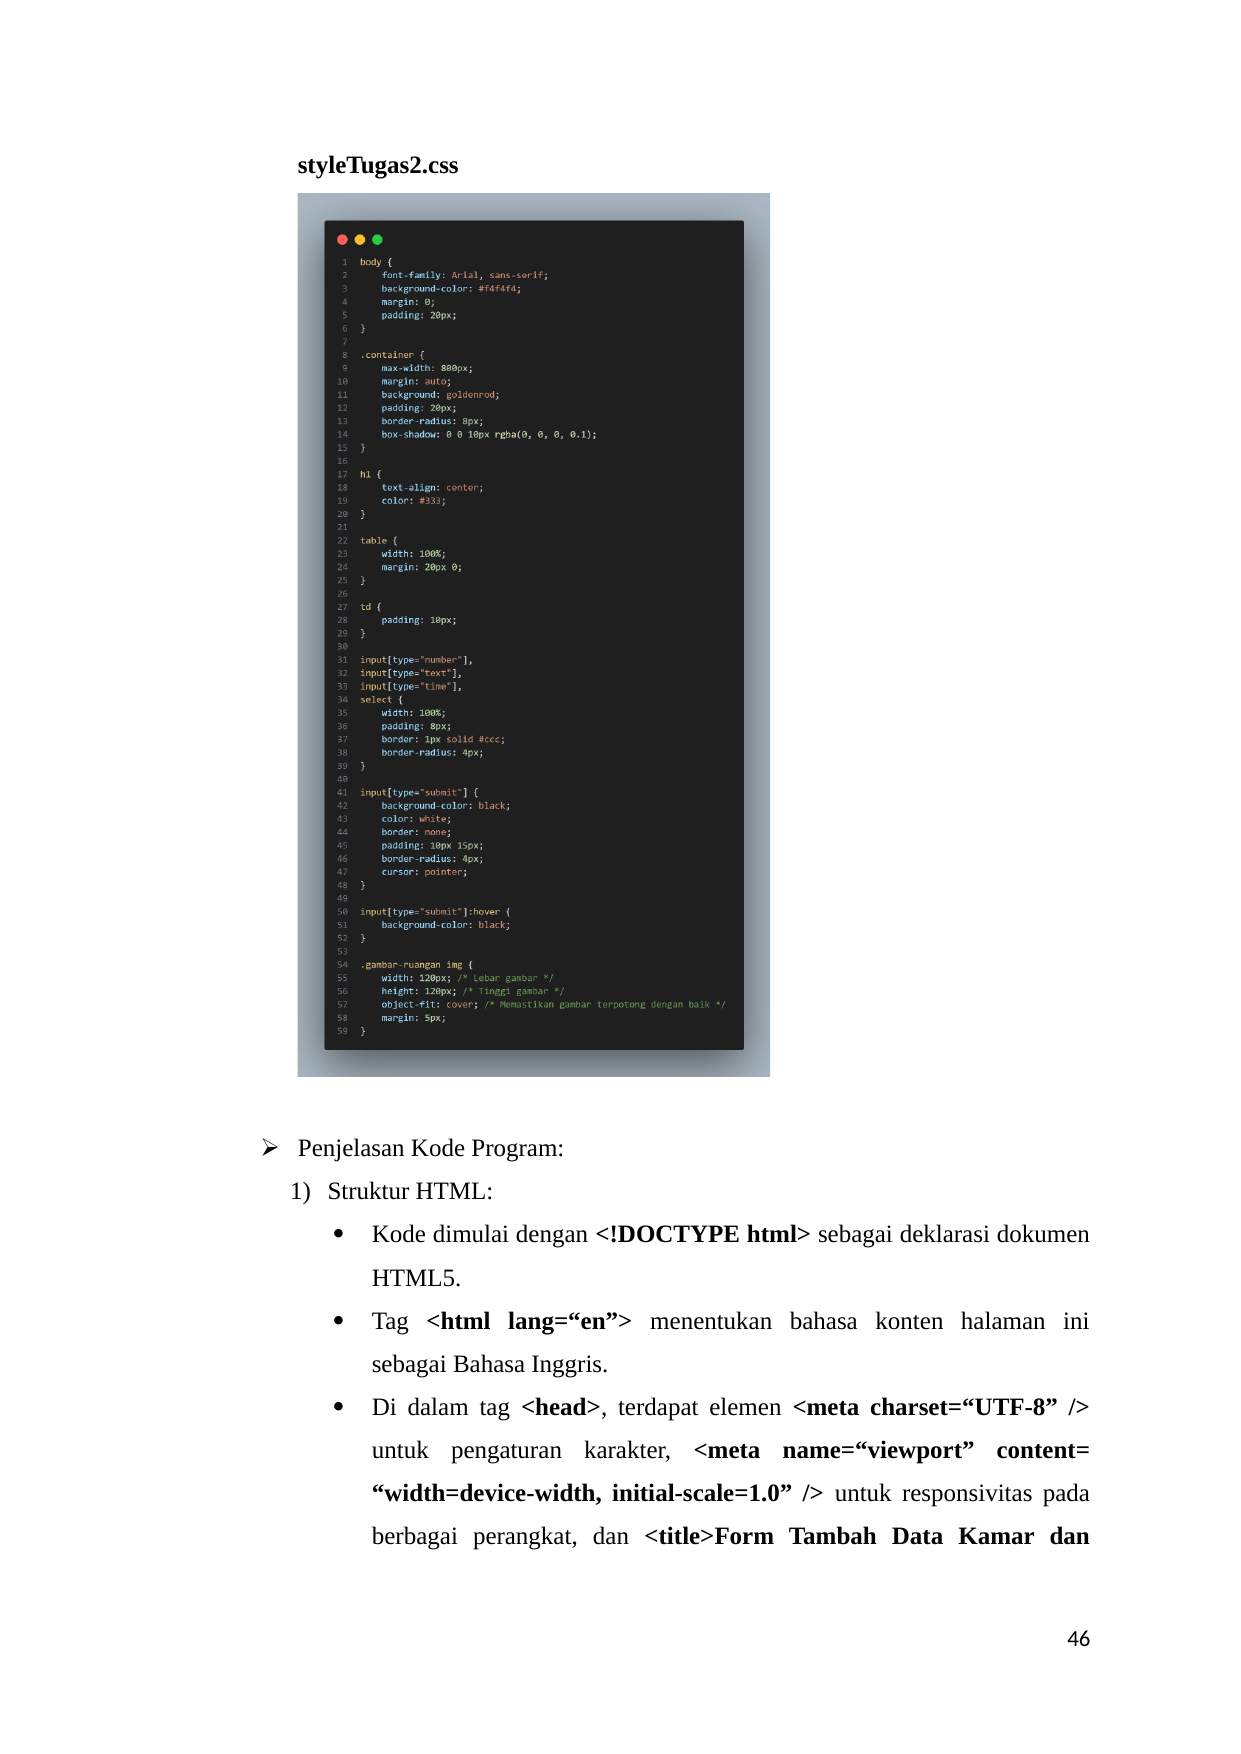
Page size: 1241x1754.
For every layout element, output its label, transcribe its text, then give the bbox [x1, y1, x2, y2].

list styleTugas2.css [298, 150, 1090, 179]
list Struktur HTML: [290, 1176, 1090, 1205]
list Kode dimulai dengan <!DOCTYPE html> sebagai deklarasi dokumen HTML5. [334, 1219, 1090, 1291]
list Penjelasan Kode Program: [260, 1133, 1090, 1162]
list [334, 1392, 1090, 1550]
picture [297, 193, 771, 1077]
list Tag <html lang=“en”> menentukan bahasa konten halaman ini sebagai Bahasa Inggris. [334, 1306, 1090, 1378]
